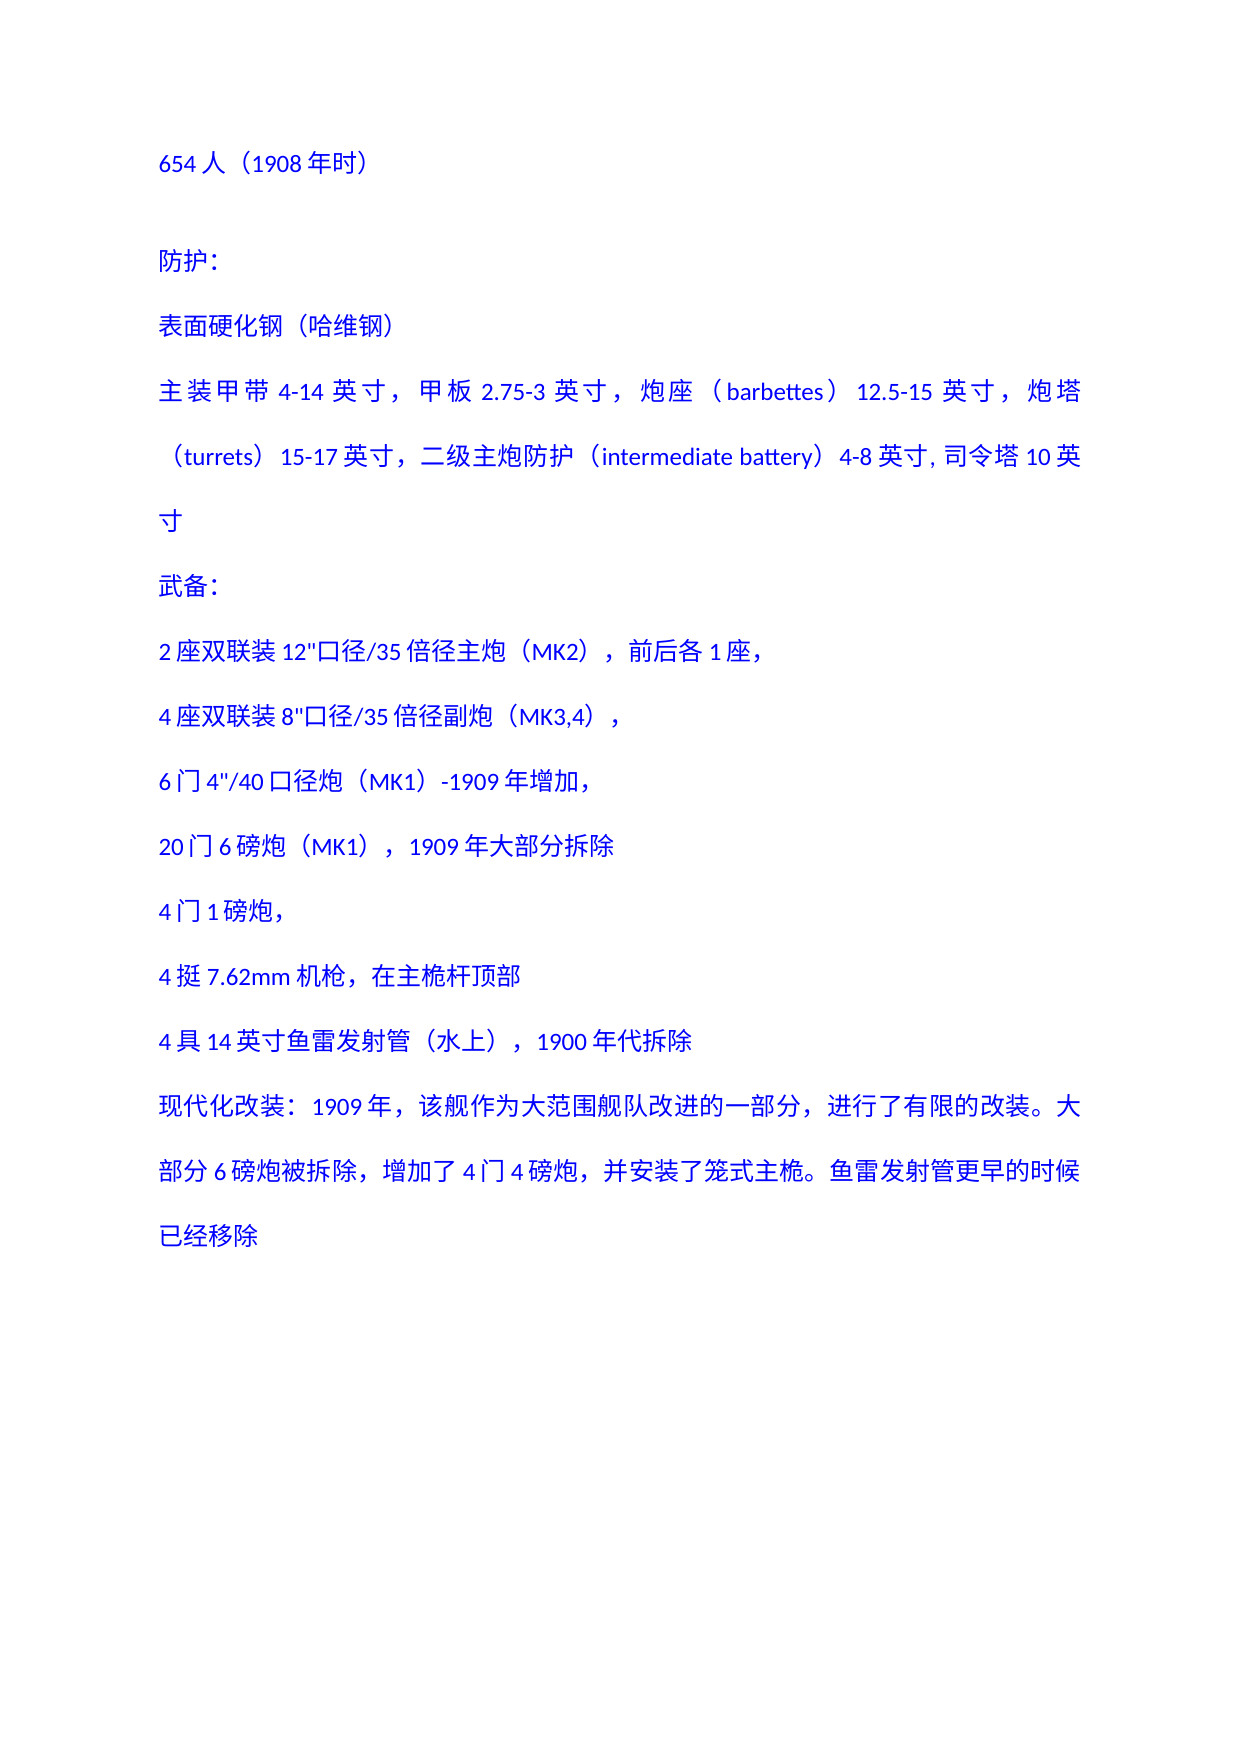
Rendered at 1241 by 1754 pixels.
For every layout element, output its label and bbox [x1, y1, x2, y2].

text [158, 129, 1082, 1267]
